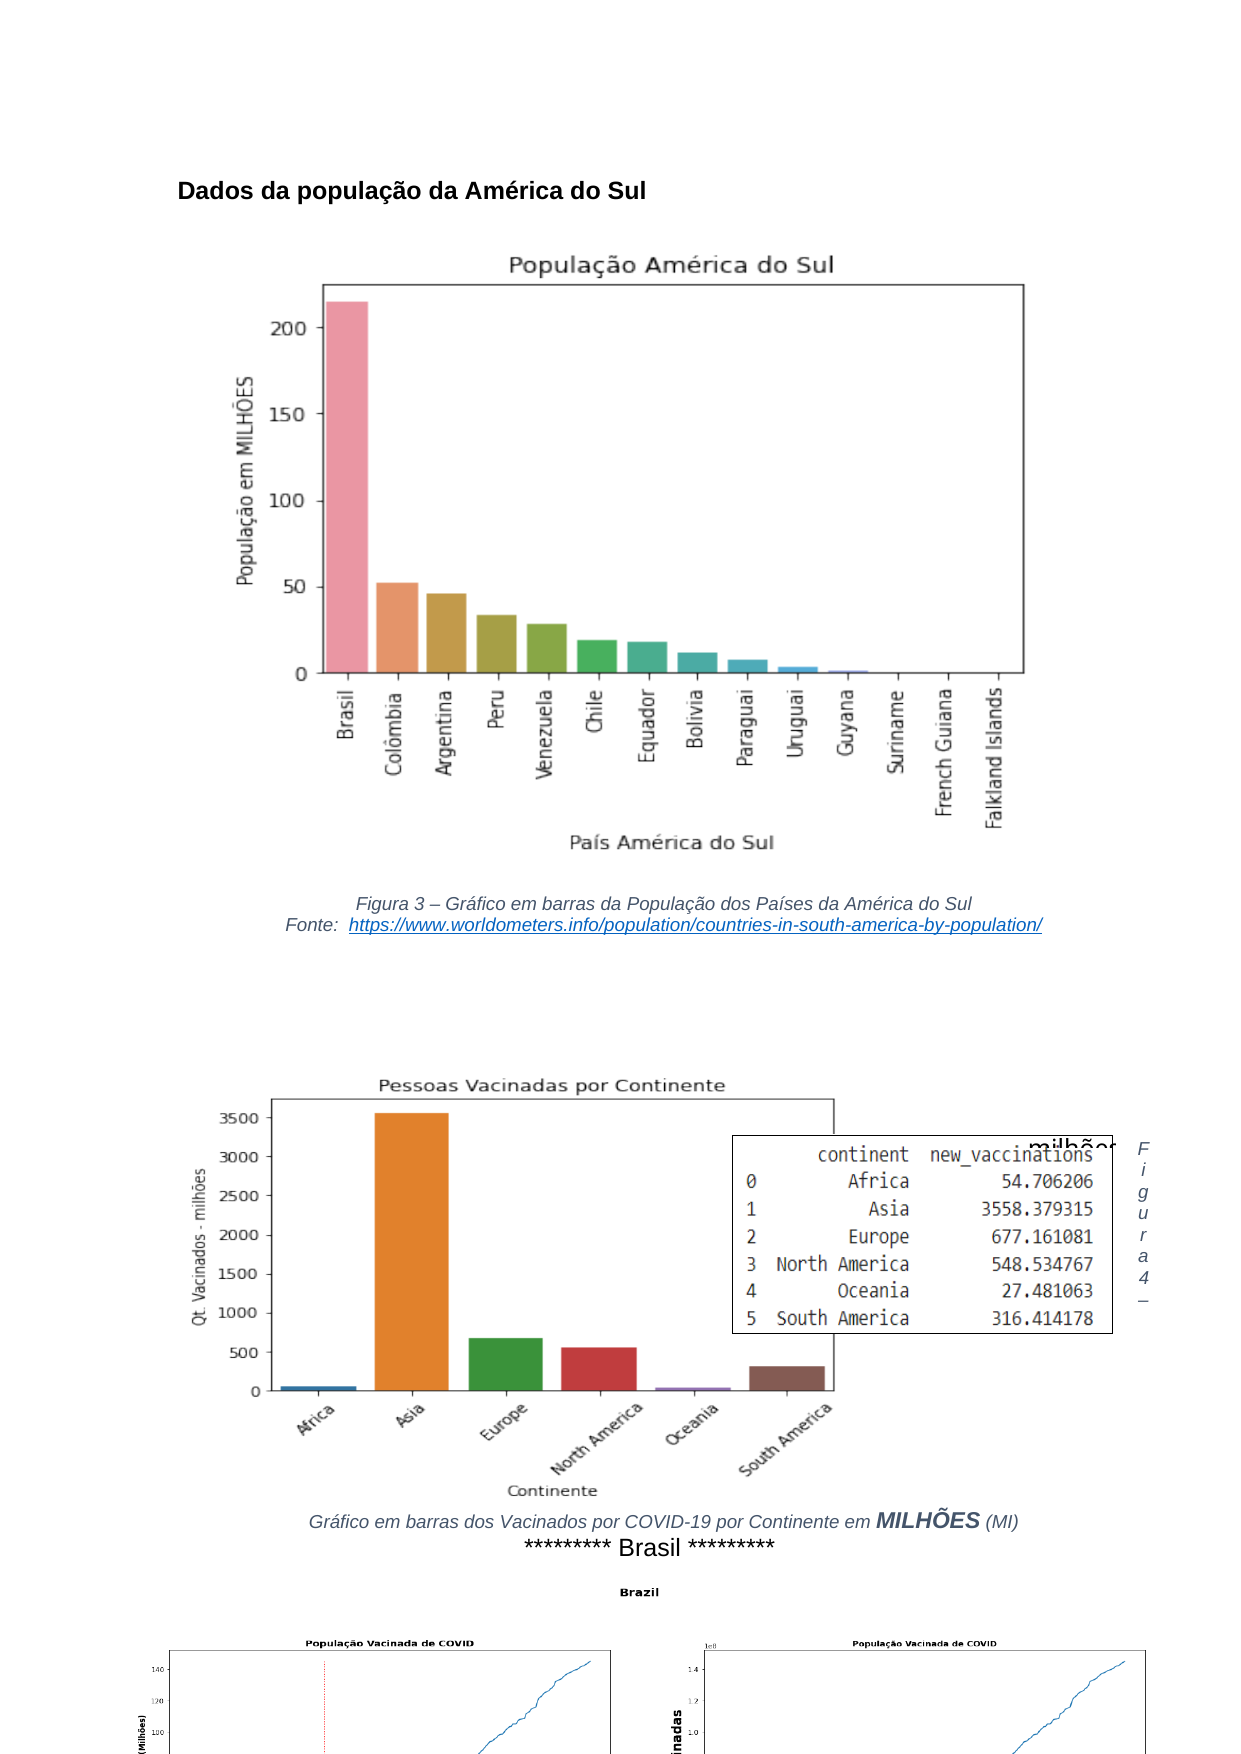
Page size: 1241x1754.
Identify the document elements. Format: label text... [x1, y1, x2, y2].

text Fonte: https://www.worldometers.info/population/countries-in-south-america-by-population/ [177, 914, 1152, 936]
picture [220, 243, 1038, 866]
picture [182, 1069, 1113, 1507]
text Dados da população da América do Sul [177, 176, 1152, 205]
text Figura 3 – Gráfico em barras da População dos Países da América do Sul [177, 893, 1152, 914]
picture [733, 1136, 1112, 1333]
text ********* Brasil ********* [177, 1533, 1122, 1562]
picture [129, 1583, 1149, 1754]
